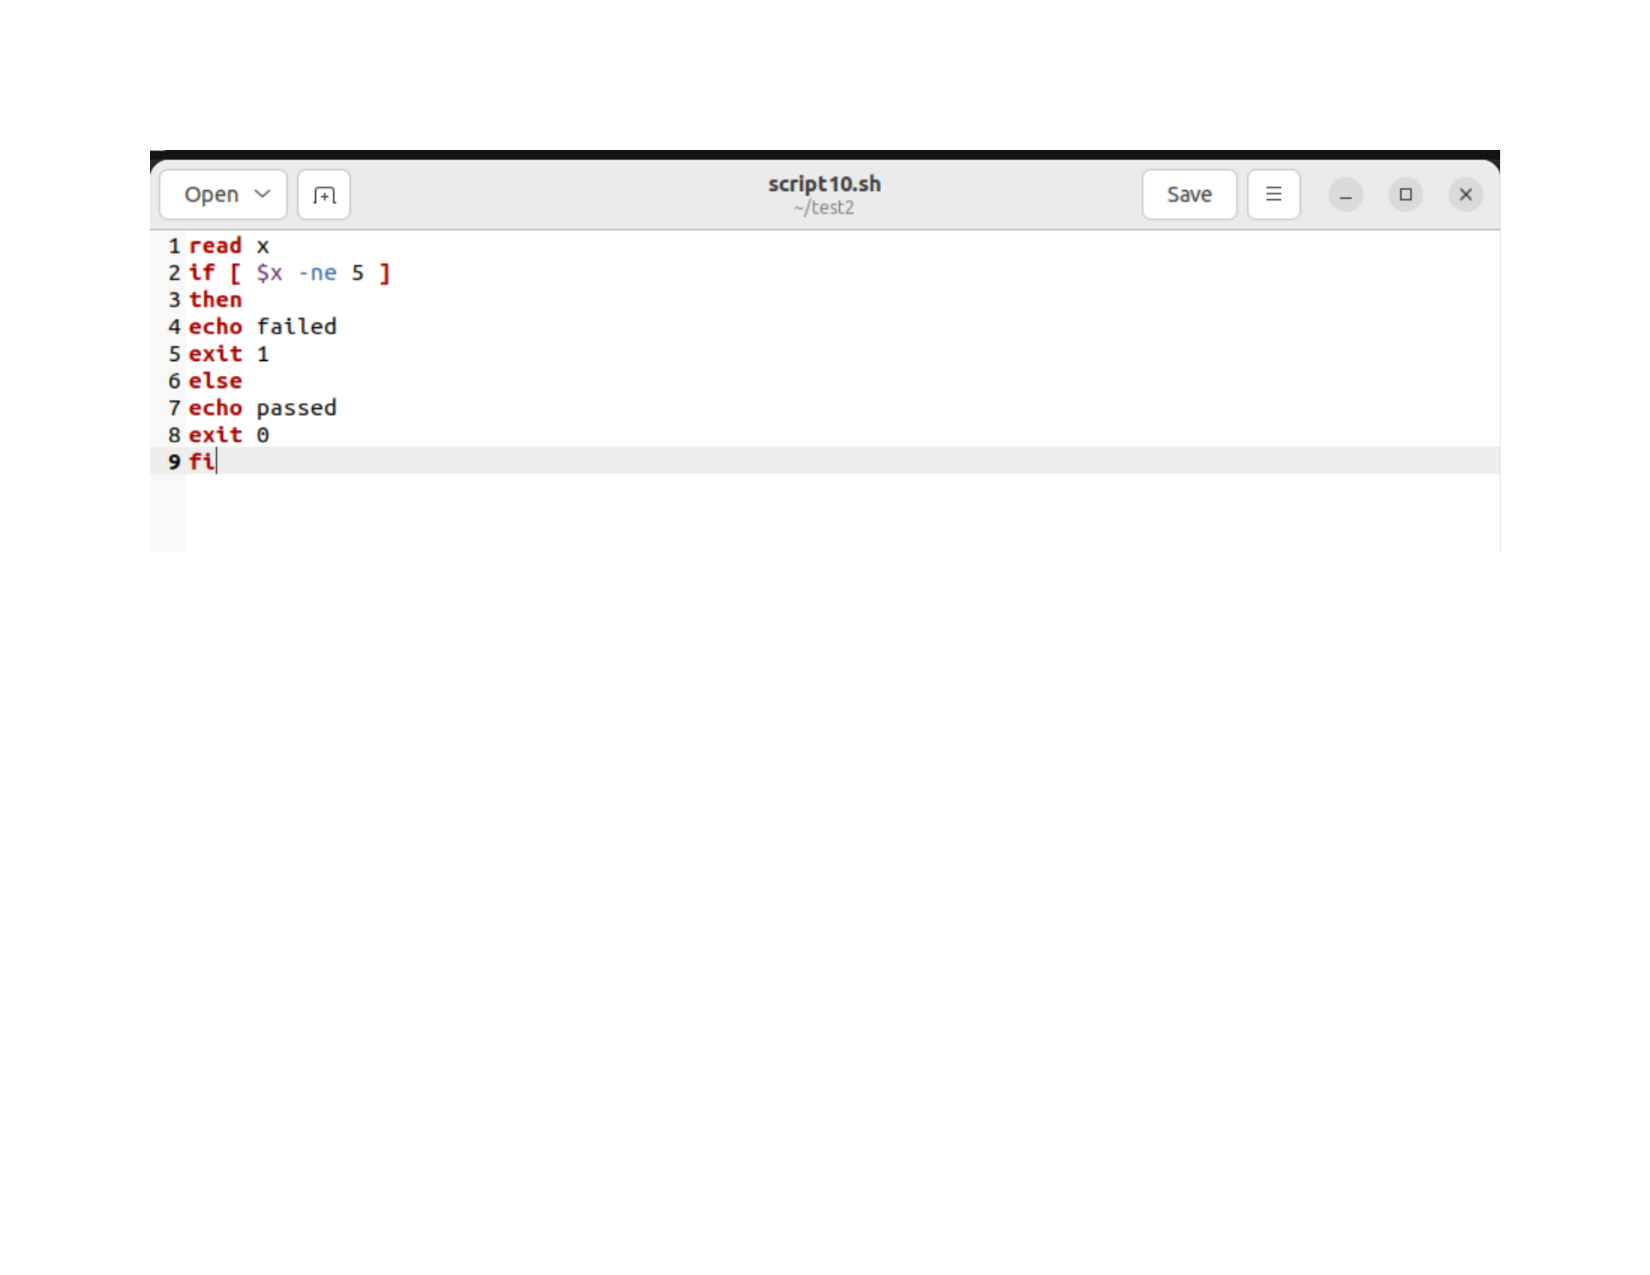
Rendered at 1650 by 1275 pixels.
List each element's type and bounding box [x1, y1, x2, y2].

picture [150, 150, 1500, 552]
